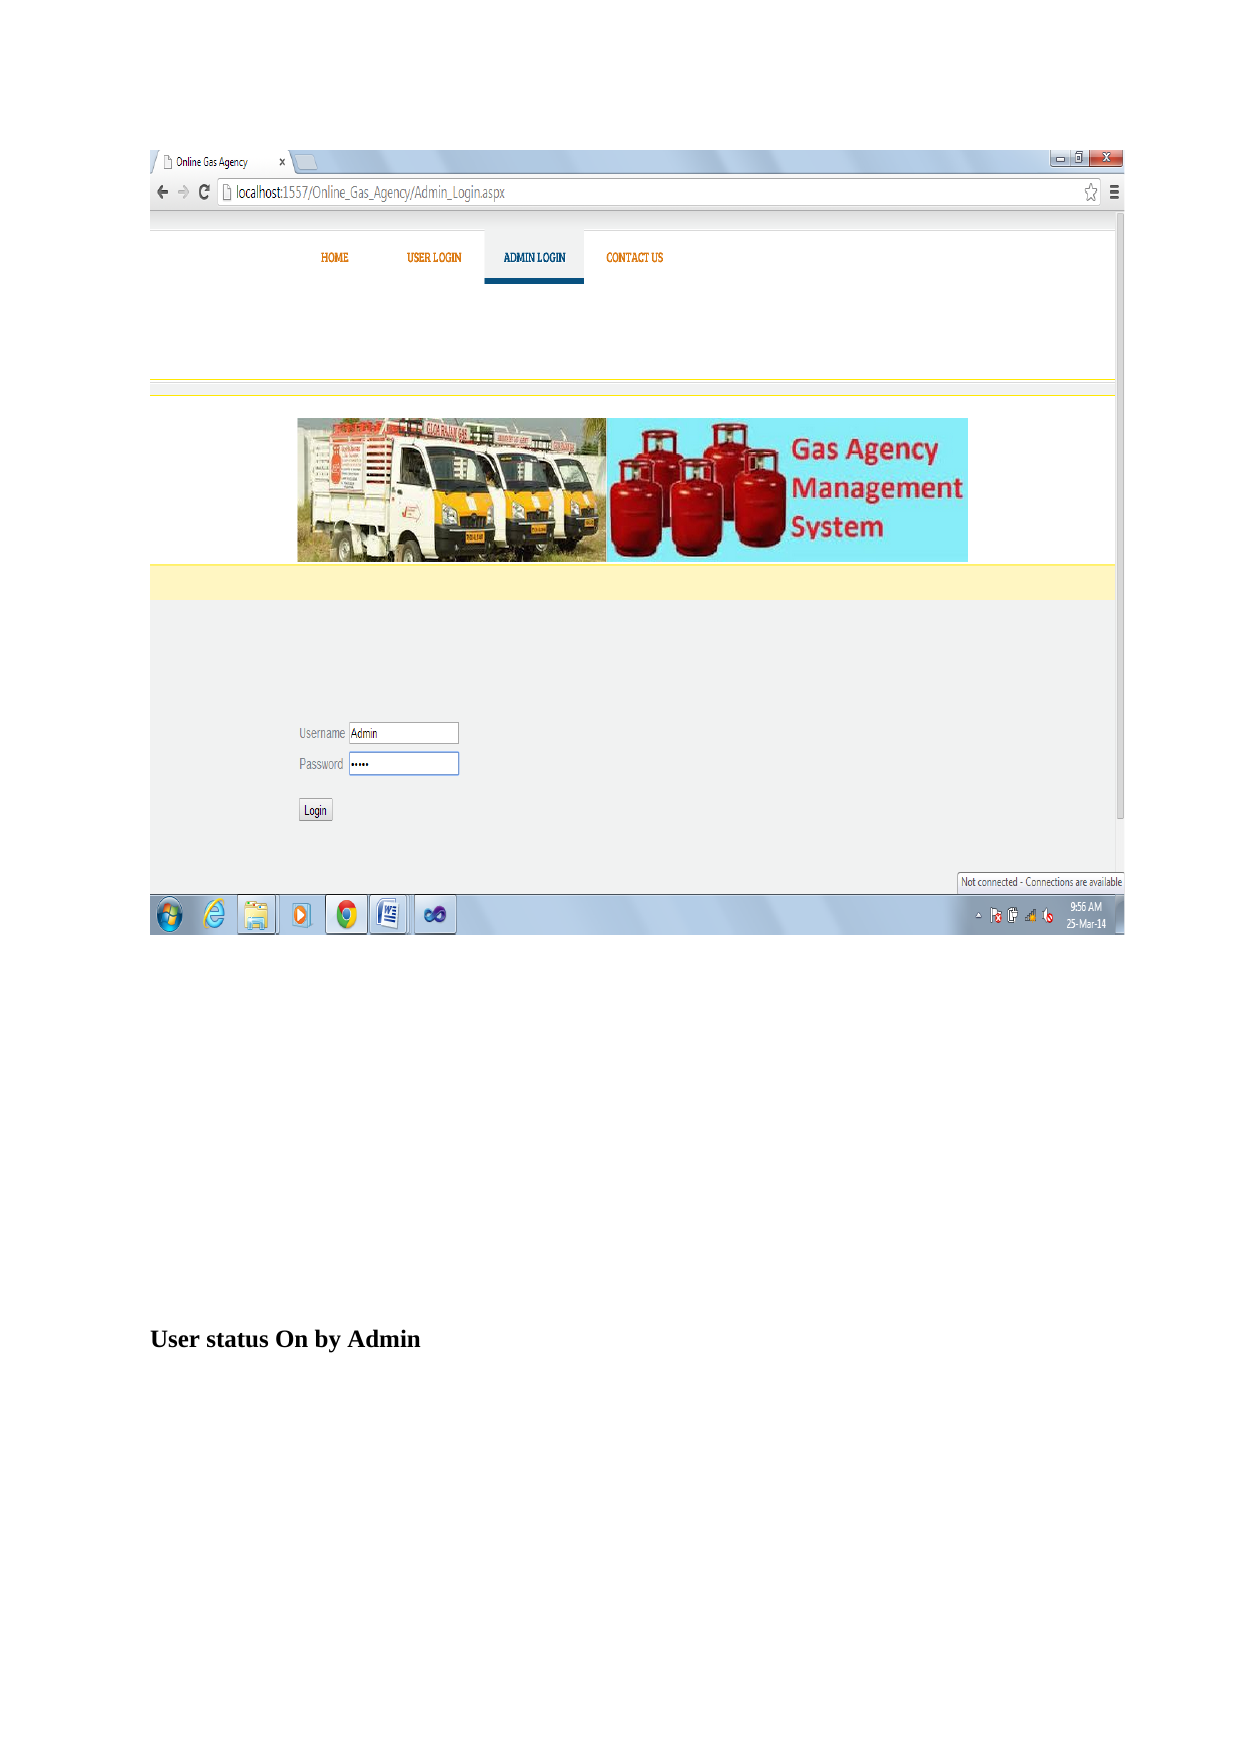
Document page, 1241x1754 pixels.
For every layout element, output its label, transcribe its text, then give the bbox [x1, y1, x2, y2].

text User status On by Admin [150, 1324, 1090, 1352]
picture [150, 150, 1125, 935]
